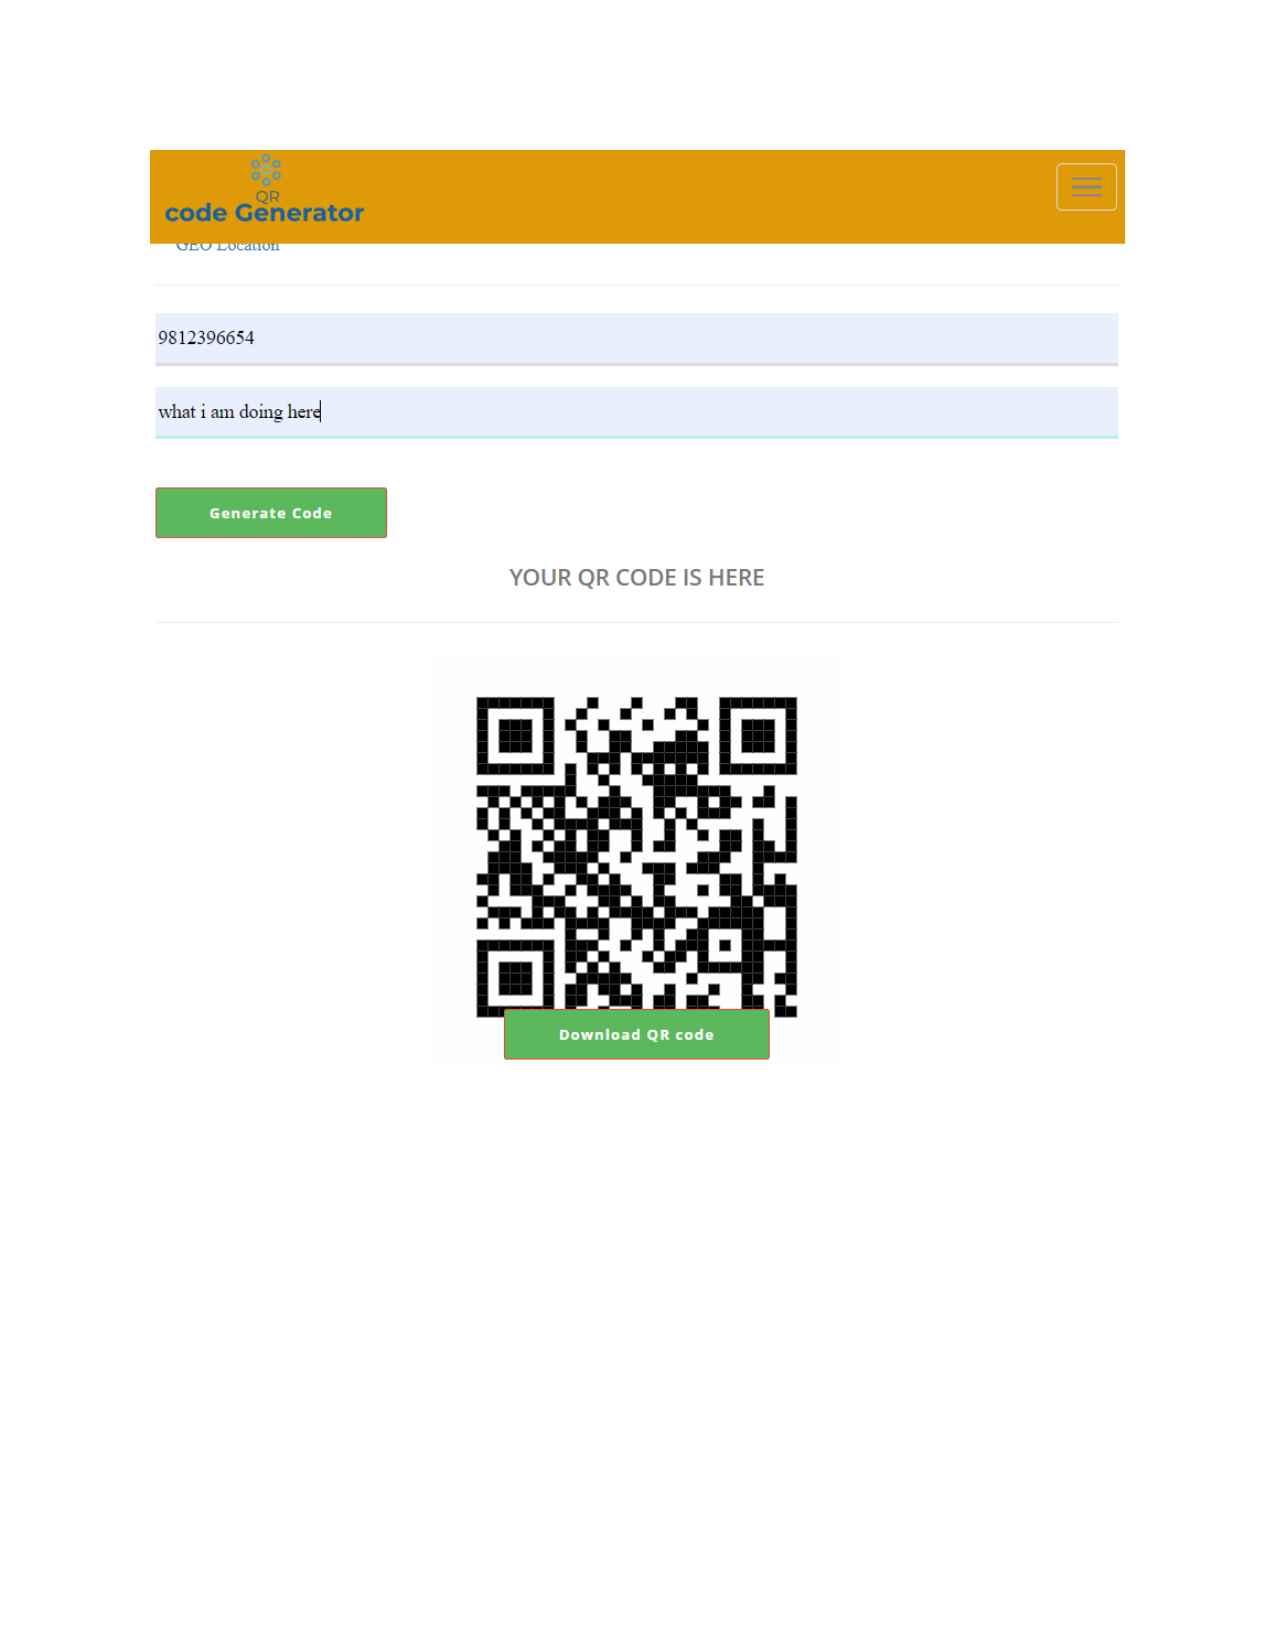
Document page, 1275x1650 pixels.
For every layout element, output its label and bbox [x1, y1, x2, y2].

picture [150, 150, 1125, 1074]
